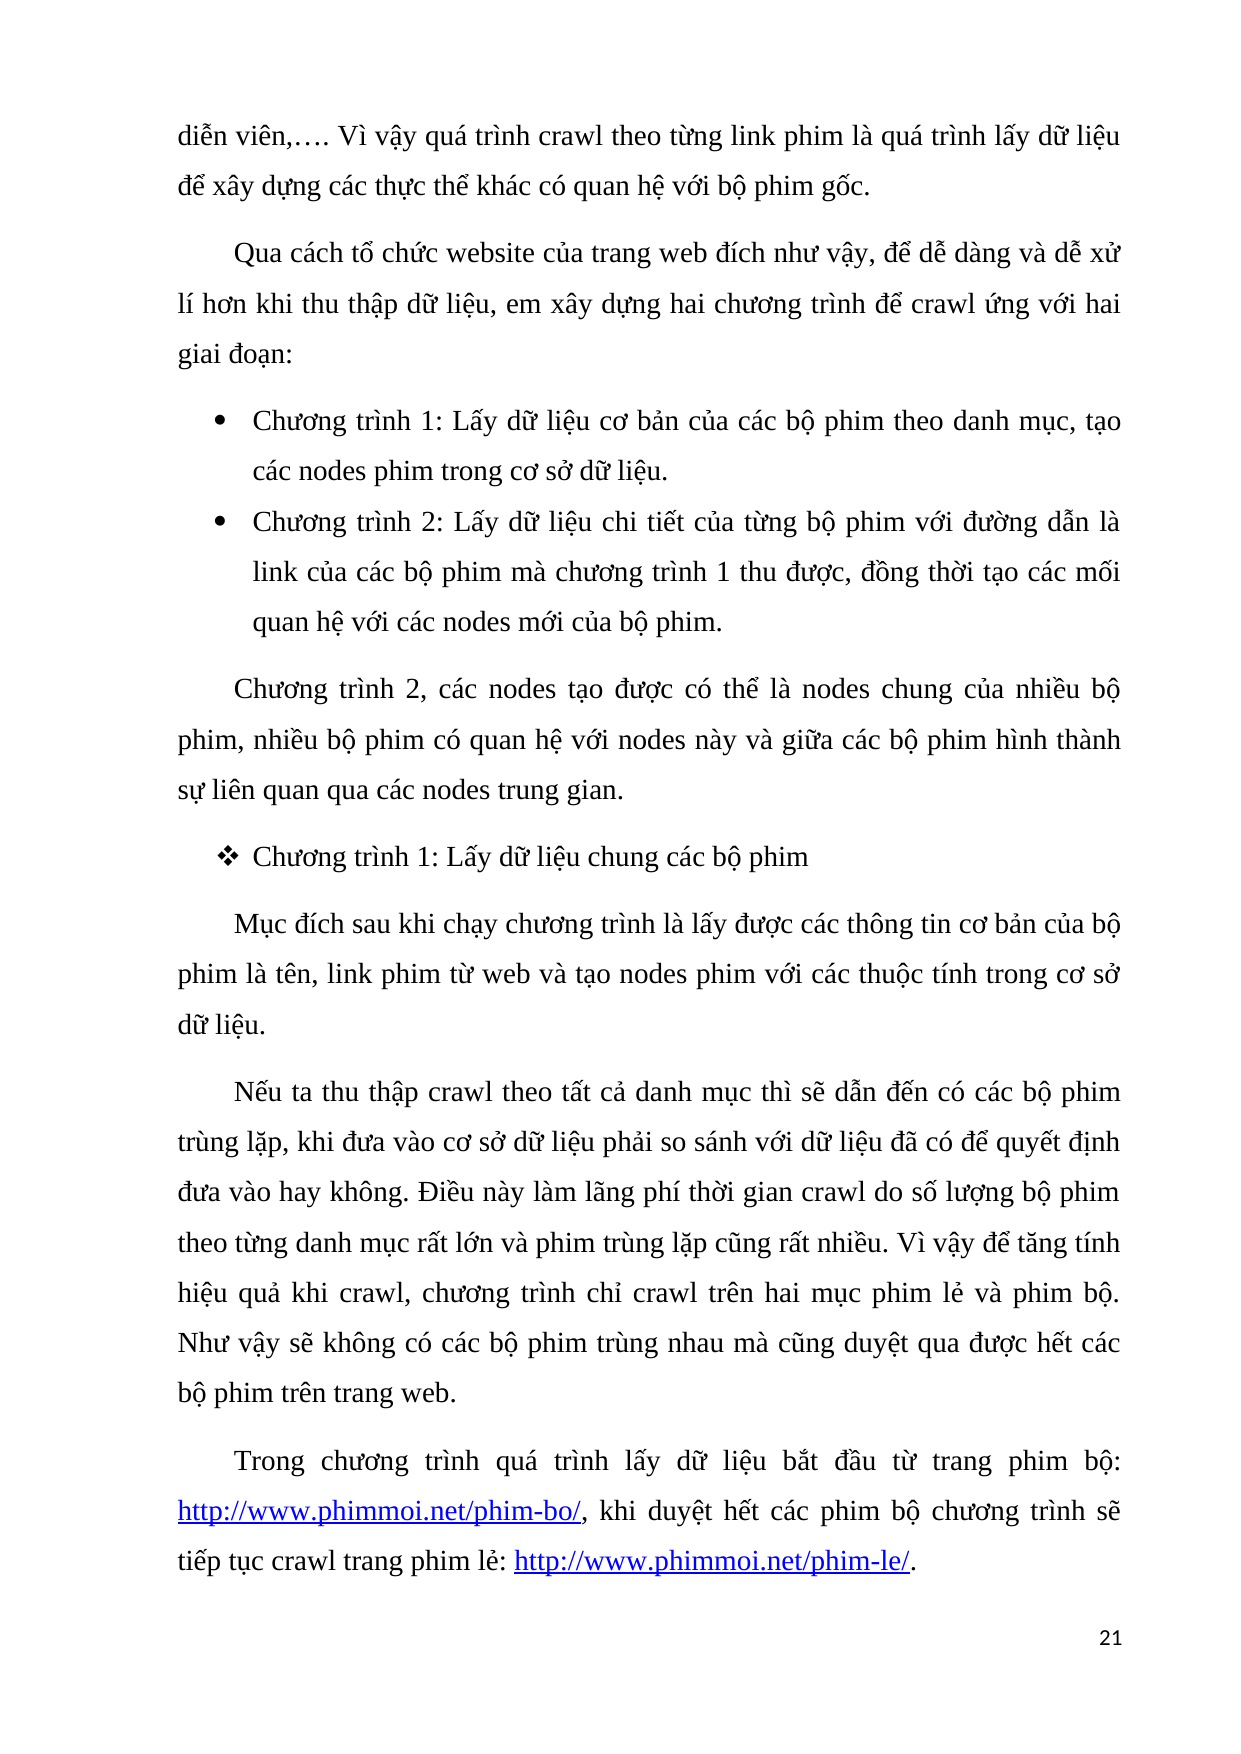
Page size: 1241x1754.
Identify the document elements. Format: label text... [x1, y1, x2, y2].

text Trong chương trình quá trình lấy dữ liệu bắt đầu từ trang phim bộ: http://www.phimmoi.net/phim-bo/, khi duyệt hết các phim bộ chương trình sẽ tiếp tục crawl trang phim lẻ: http://www.phimmoi.net/phim-le/. [177, 1443, 1122, 1577]
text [177, 118, 1122, 202]
list Chương trình 1: Lấy dữ liệu cơ bản của các bộ phim theo danh mục, tạo các nodes phim trong cơ sở dữ liệu. [215, 403, 1122, 487]
text Qua cách tổ chức website của trang web đích như vậy, để dễ dàng và dễ xử lí hơn khi thu thập dữ liệu, em xây dựng hai chương trình để crawl ứng với hai giai đoạn: [177, 235, 1122, 369]
text Mục đích sau khi chạy chương trình là lấy được các thông tin cơ bản của bộ phim là tên, link phim từ web và tạo nodes phim với các thuộc tính trong cơ sở dữ liệu. [177, 906, 1122, 1040]
list Chương trình 2: Lấy dữ liệu chi tiết của từng bộ phim với đường dẫn là link của các bộ phim mà chương trình 1 thu được, đồng thời tạo các mối quan hệ với các nodes mới của bộ phim. [215, 504, 1122, 638]
list Chương trình 1: Lấy dữ liệu chung các bộ phim [215, 839, 1122, 873]
text Nếu ta thu thập crawl theo tất cả danh mục thì sẽ dẫn đến có các bộ phim trùng lặp, khi đưa vào cơ sở dữ liệu phải so sánh với dữ liệu đã có để quyết định đưa vào hay không. Điều này làm lãng phí thời gian crawl do số lượng bộ phim theo từng danh mục rất lớn và phim trùng lặp cũng rất nhiều. Vì vậy để tăng tính hiệu quả khi crawl, chương trình chỉ crawl trên hai mục phim lẻ và phim bộ. Như vậy sẽ không có các bộ phim trùng nhau mà cũng duyệt qua được hết các bộ phim trên trang web. [177, 1074, 1122, 1409]
text Chương trình 2, các nodes tạo được có thể là nodes chung của nhiều bộ phim, nhiều bộ phim có quan hệ với nodes này và giữa các bộ phim hình thành sự liên quan qua các nodes trung gian. [177, 671, 1122, 806]
